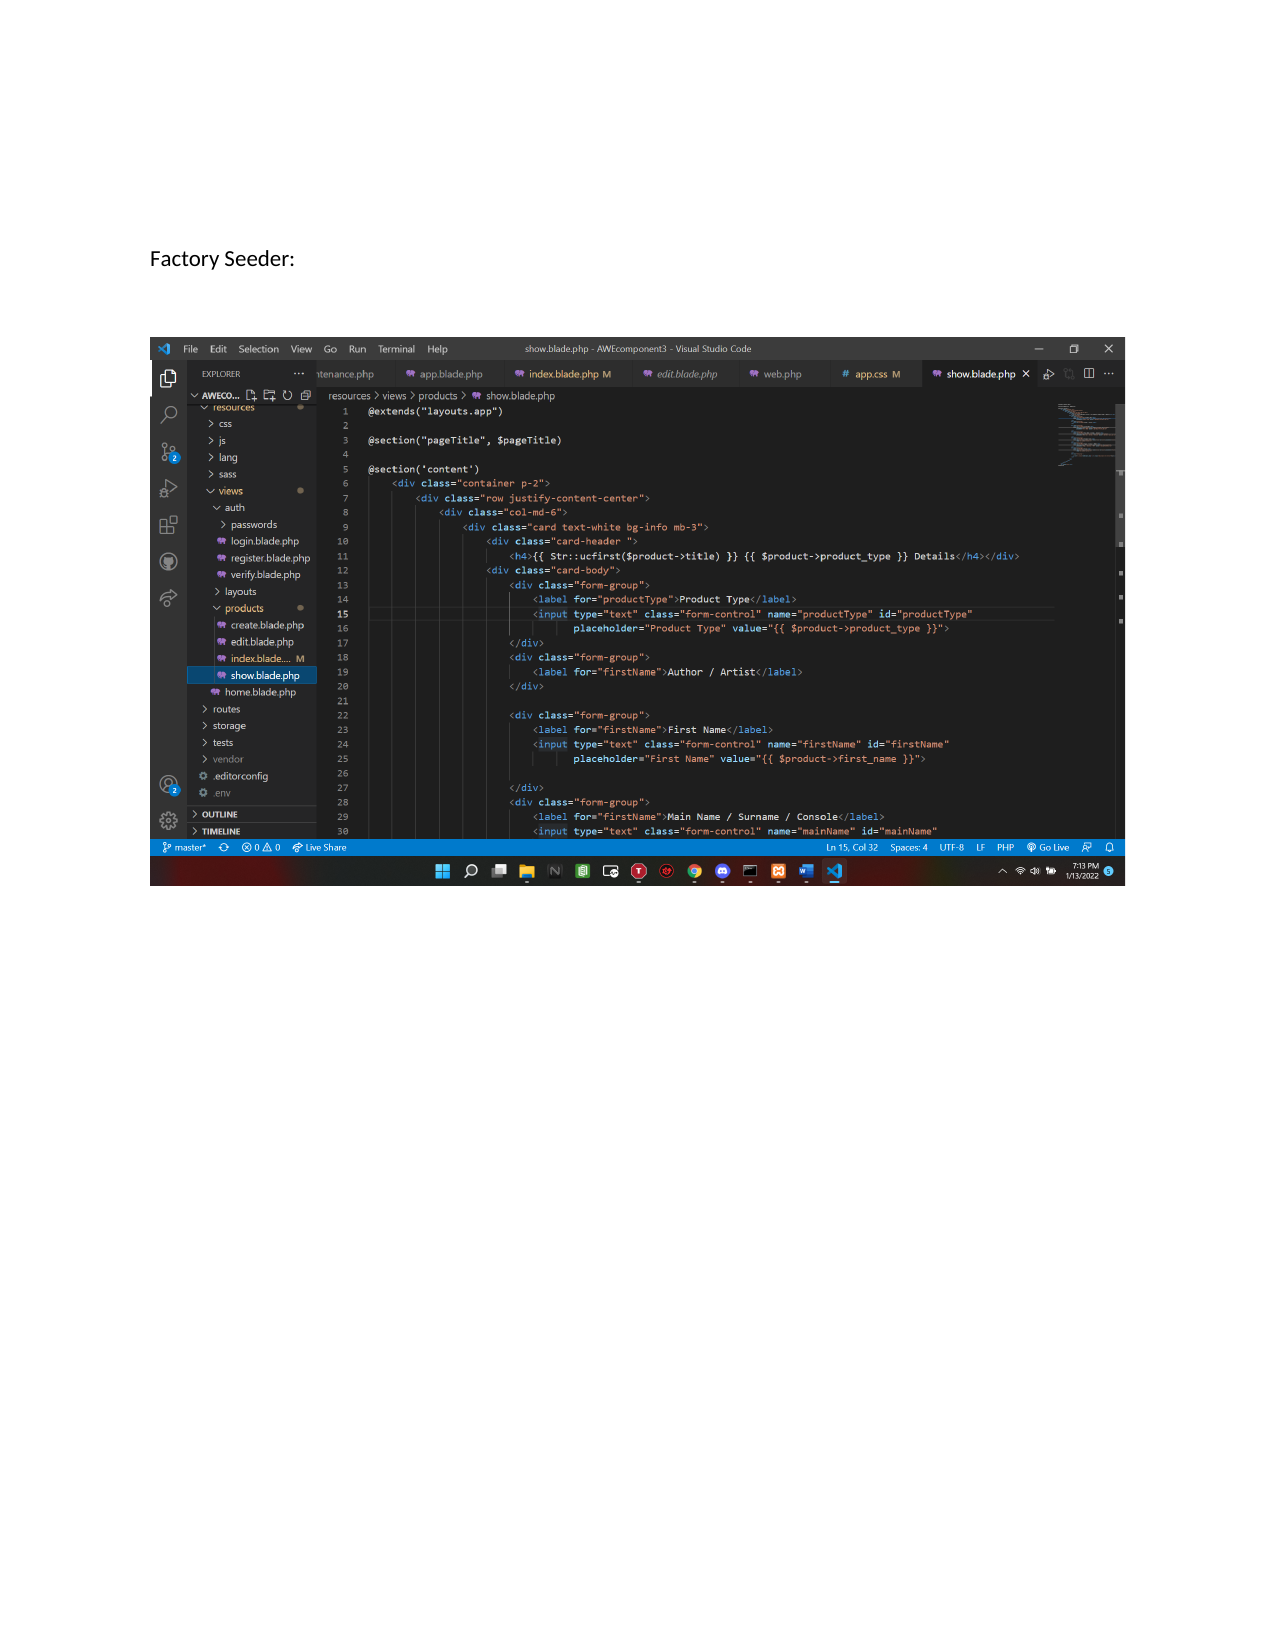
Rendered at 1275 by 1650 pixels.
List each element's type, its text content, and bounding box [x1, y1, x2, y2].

picture [150, 337, 1125, 886]
text Factory Seeder: [150, 244, 1125, 272]
